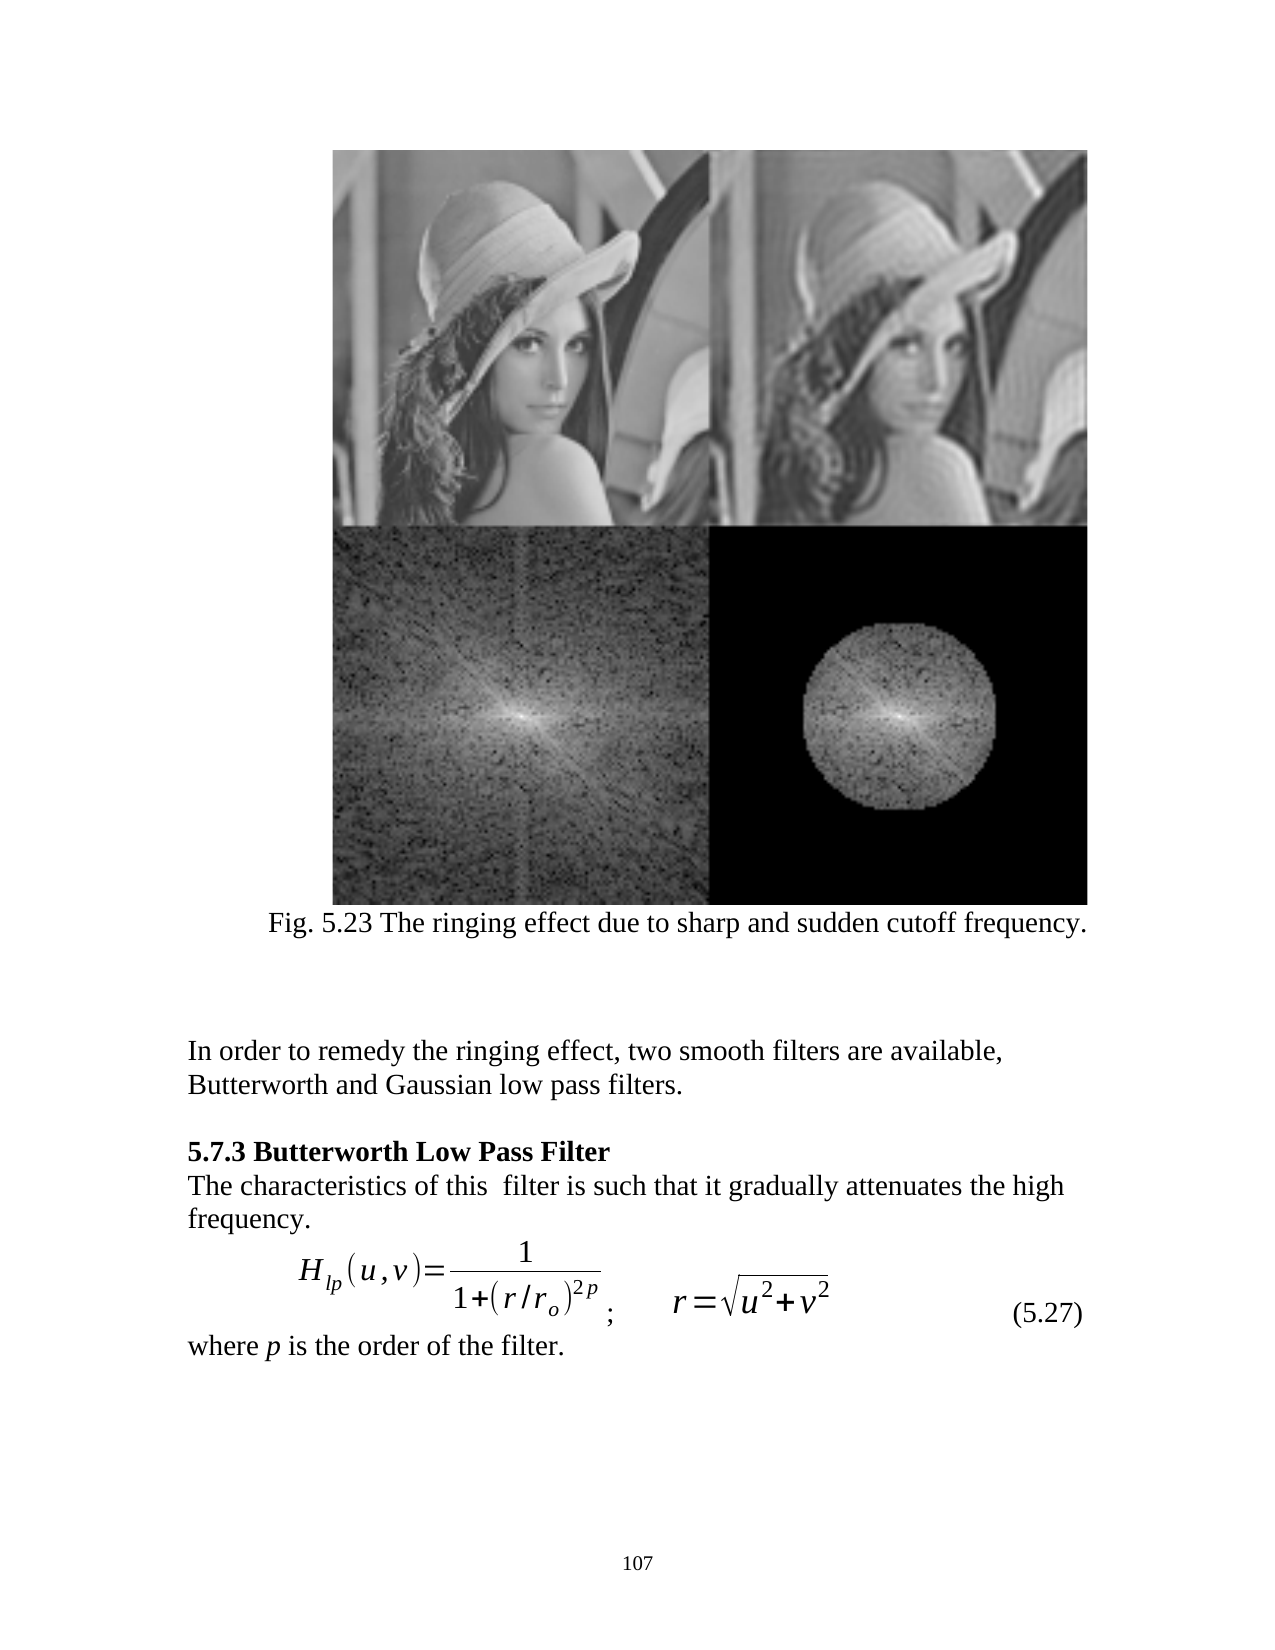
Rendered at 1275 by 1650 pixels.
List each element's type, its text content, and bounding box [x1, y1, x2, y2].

text ; (5.27) [187, 1235, 1087, 1328]
picture [332, 150, 1088, 905]
text 5.7.3 Butterworth Low Pass Filter [187, 1134, 1087, 1168]
text The characteristics of this filter is such that it gradually attenuates the high frequency. [187, 1168, 1087, 1235]
text where p is the order of the filter. [187, 1328, 1087, 1362]
text In order to remedy the ringing effect, two smooth filters are available, Butterworth and Gaussian low pass filters. [187, 1033, 1087, 1101]
text Fig. 5.23 The ringing effect due to sharp and sudden cutoff frequency. [187, 905, 1087, 938]
